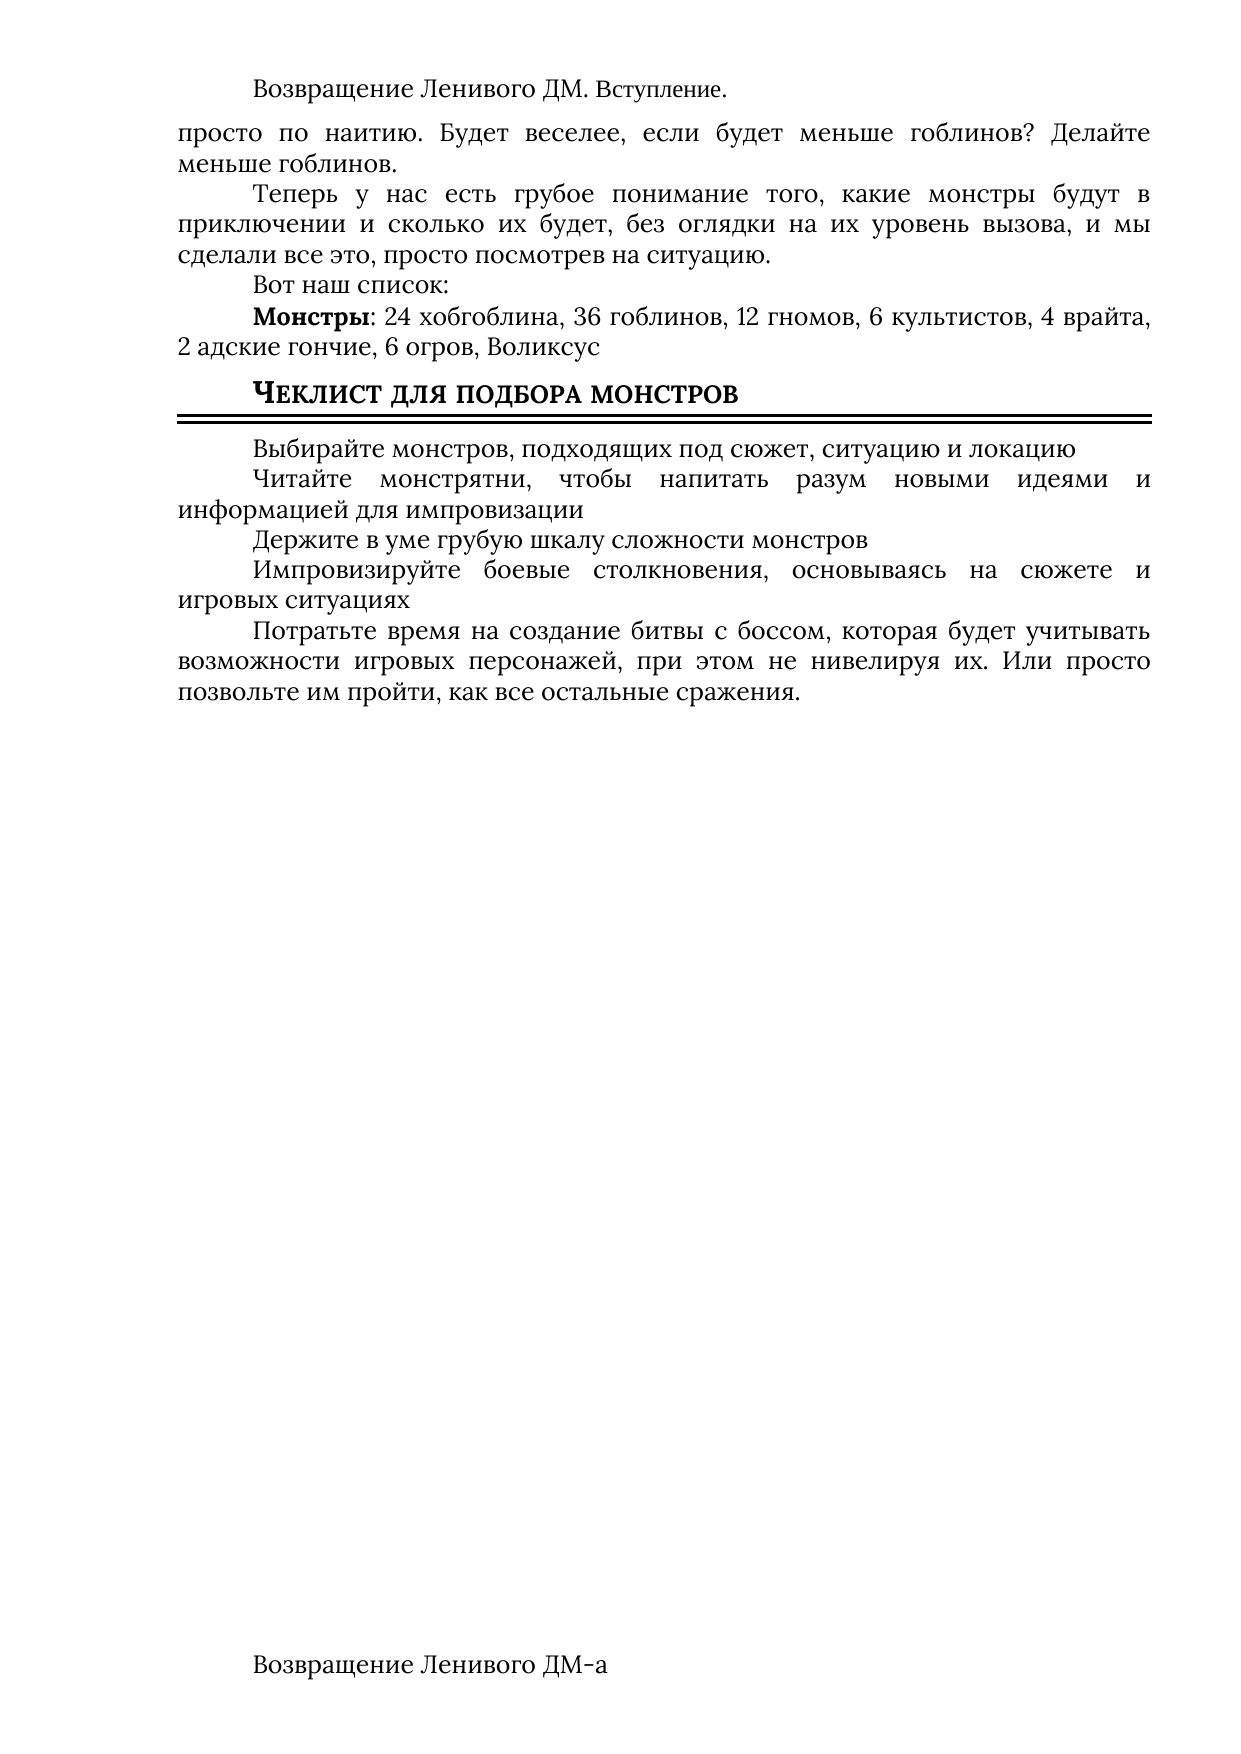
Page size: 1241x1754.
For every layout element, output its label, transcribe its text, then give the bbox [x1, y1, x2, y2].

text Импровизируйте боевые столкновения, основываясь на сюжете и игровых ситуациях [177, 555, 1152, 616]
text Выбирайте монстров, подходящих под сюжет, ситуацию и локацию [177, 434, 1152, 464]
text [177, 118, 1152, 179]
text Держите в уме грубую шкалу сложности монстров [177, 525, 1152, 555]
text Вот наш список: [177, 270, 1152, 300]
subtitle Чеклист для подбора монстров [177, 372, 1152, 414]
text Читайте монстрятни, чтобы напитать разум новыми идеями и информацией для импровизации [177, 464, 1152, 525]
text Потратьте время на создание битвы с боссом, которая будет учитывать возможности игровых персонажей, при этом не нивелируя их. Или просто позвольте им пройти, как все остальные сражения. [177, 616, 1152, 707]
text Монстры: 24 хобгоблина, 36 гоблинов, 12 гномов, 6 культистов, 4 врайта, 2 адские гончие, 6 огров, Воликсус [177, 300, 1152, 362]
text Теперь у нас есть грубое понимание того, какие монстры будут в приключении и сколько их будет, без оглядки на их уровень вызова, и мы сделали все это, просто посмотрев на ситуацию. [177, 179, 1152, 270]
